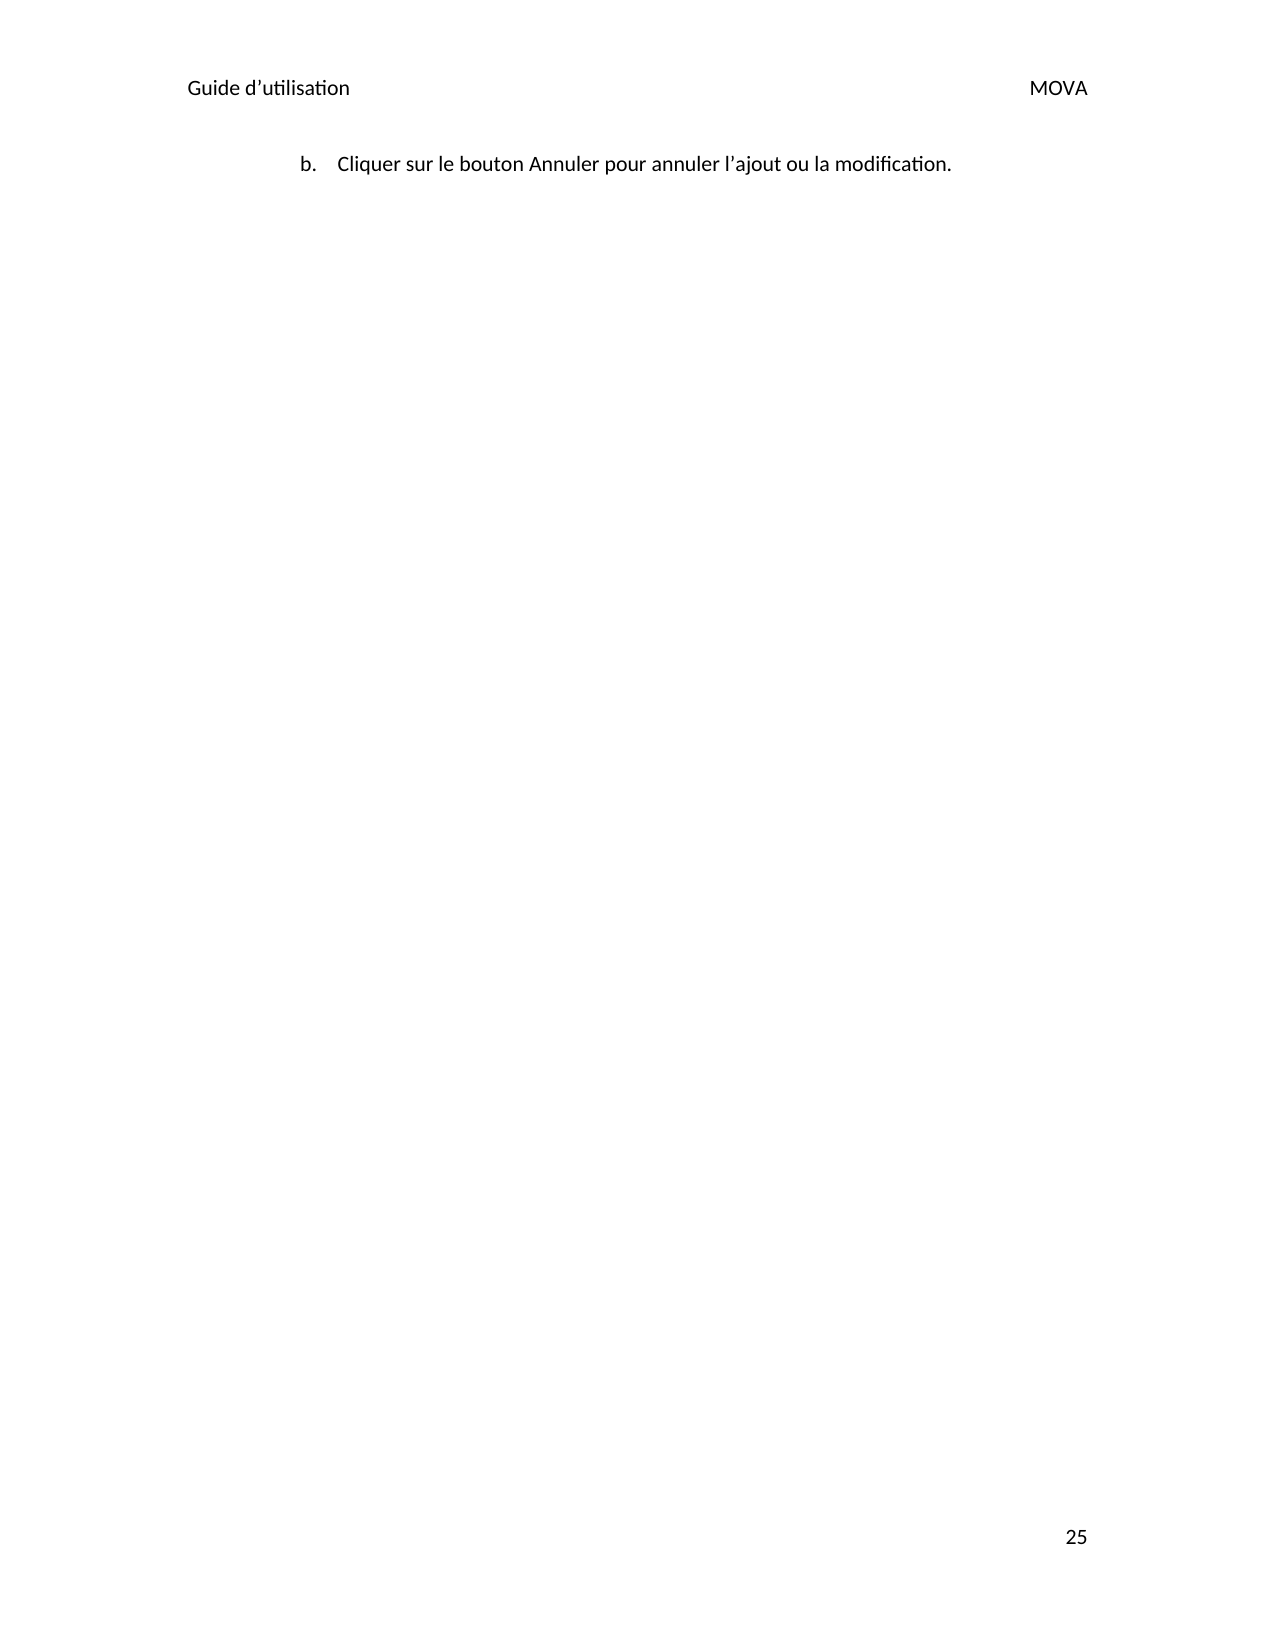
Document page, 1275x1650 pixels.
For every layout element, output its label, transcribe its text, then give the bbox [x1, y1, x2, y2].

list Cliquer sur le bouton Annuler pour annuler l’ajout ou la modification. [300, 150, 1087, 177]
